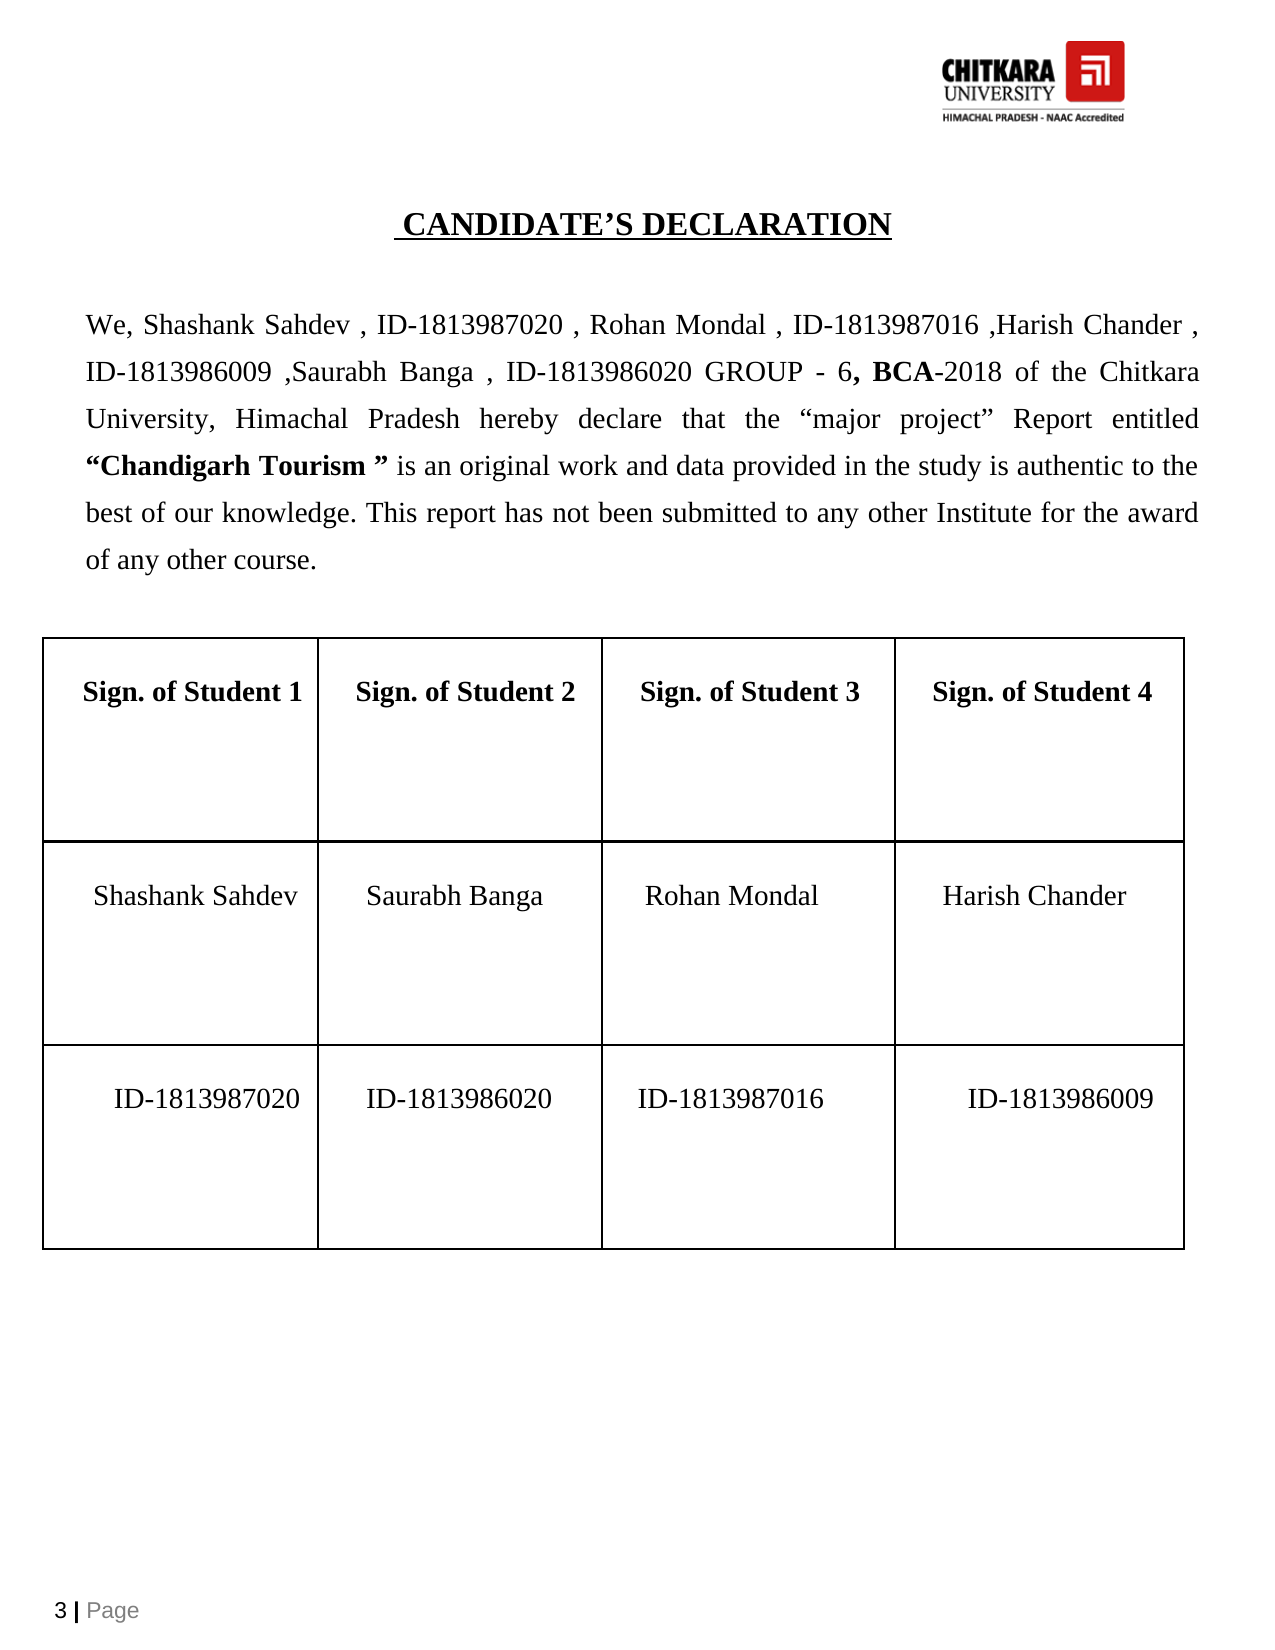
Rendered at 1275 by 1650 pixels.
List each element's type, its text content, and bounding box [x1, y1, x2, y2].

table_cell [896, 743, 1183, 840]
table_cell Rohan Mondal [603, 843, 894, 947]
table_cell [603, 743, 894, 840]
table_header Sign. of Student 2 [319, 639, 601, 743]
table_cell [319, 1151, 601, 1248]
table_cell Shashank Sahdev [44, 843, 317, 947]
table_cell ID-1813987016 [603, 1046, 894, 1151]
table_cell [319, 743, 601, 840]
table_cell ID-1813987020 [44, 1046, 317, 1151]
picture [942, 41, 1125, 124]
table_cell [319, 947, 601, 1044]
table_cell ID-1813986020 [319, 1046, 601, 1151]
table_cell Harish Chander [896, 843, 1183, 947]
table_cell [44, 1151, 317, 1248]
table_header Sign. of Student 3 [603, 639, 894, 743]
table_cell ID-1813986009 [896, 1046, 1183, 1151]
table_cell [603, 1151, 894, 1248]
table_cell [896, 947, 1183, 1044]
table_cell [44, 743, 317, 840]
table_cell [44, 947, 317, 1044]
text CANDIDATE’S DECLARATION [54, 205, 1232, 243]
table_cell Saurabh Banga [319, 843, 601, 947]
table_cell [896, 1151, 1183, 1248]
table_header Sign. of Student 4 [896, 639, 1183, 743]
table_cell [603, 947, 894, 1044]
text We, Shashank Sahdev , ID-1813987020 , Rohan Mondal , ID-1813987016 ,Harish Chander , ID-1813986009 ,Saurabh Banga , ID-1813986020 GROUP - 6, BCA-2018 of the Chitkara University, Himachal Pradesh hereby declare that the “major project” Report entitled “Chandigarh Tourism ” is an original work and data provided in the study is authentic to the best of our knowledge. This report has not been submitted to any other Institute for the award of any other course. [85, 307, 1200, 575]
table_header Sign. of Student 1 [44, 639, 317, 743]
